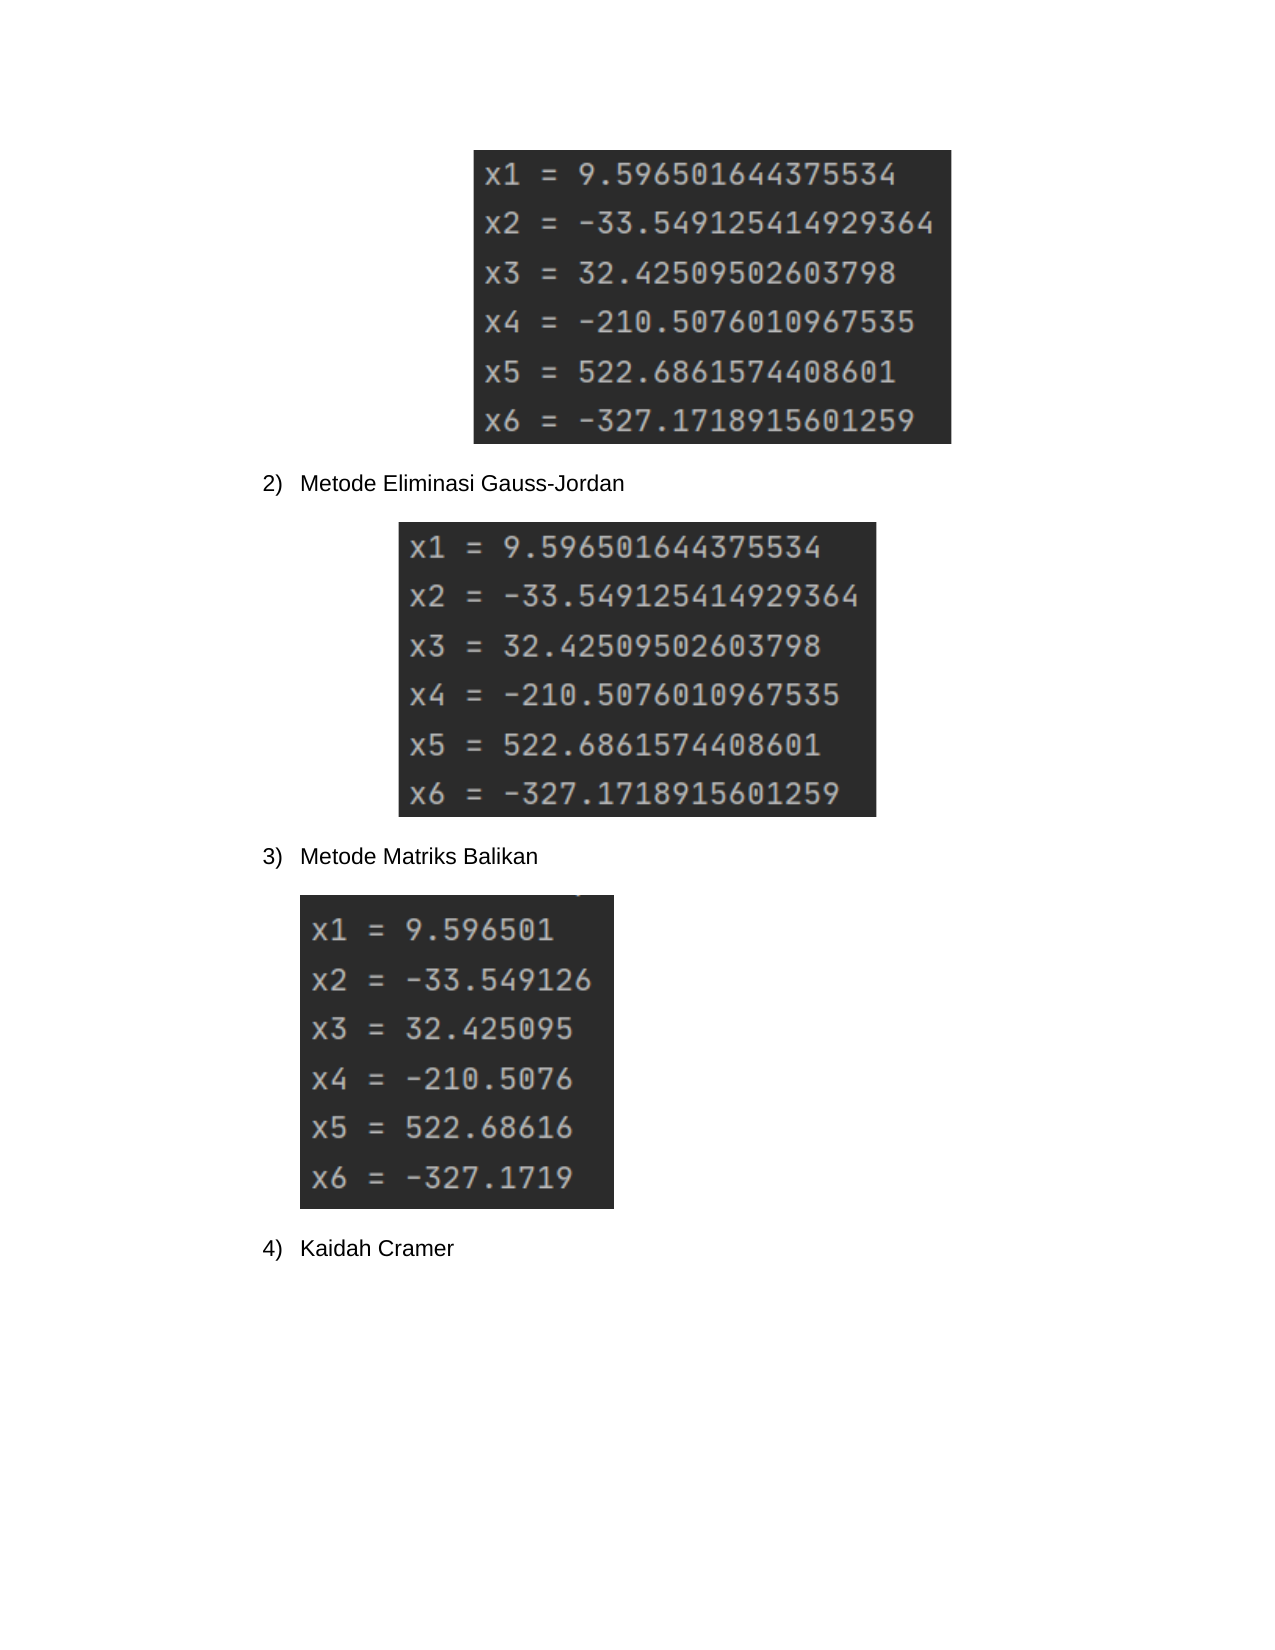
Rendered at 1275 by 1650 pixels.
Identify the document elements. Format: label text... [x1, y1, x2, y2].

picture [473, 150, 952, 444]
picture [398, 522, 877, 817]
list Kaidah Cramer [262, 1234, 1125, 1261]
list Metode Matriks Balikan [262, 843, 1125, 869]
picture [300, 895, 614, 1209]
list Metode Eliminasi Gauss-Jordan [262, 470, 1125, 496]
